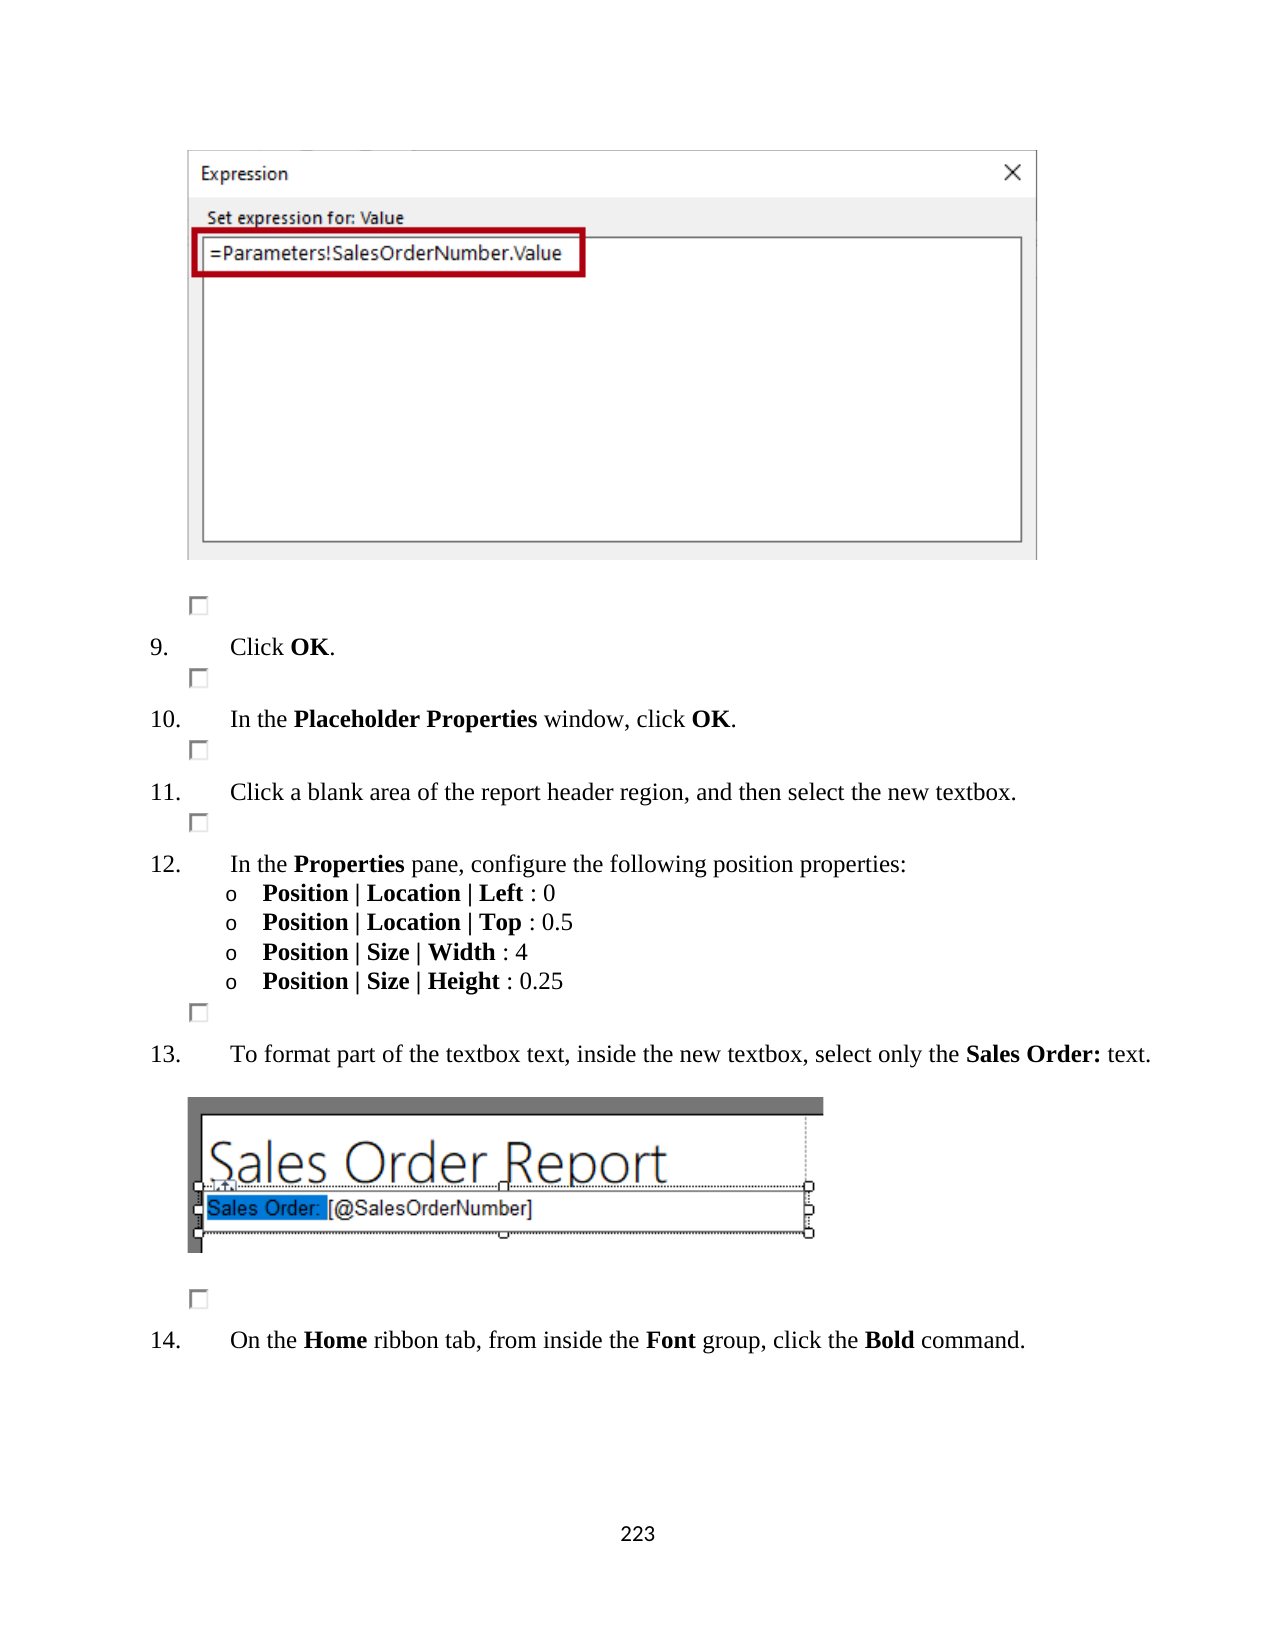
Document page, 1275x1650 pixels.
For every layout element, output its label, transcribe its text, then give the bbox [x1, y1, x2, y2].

list On the Home ribbon tab, from inside the Font group, click the Bold command. [150, 1282, 1162, 1354]
picture [187, 1097, 824, 1253]
list Position | Size | Width : 4 [225, 937, 1162, 966]
list Position | Location | Top : 0.5 [225, 907, 1162, 937]
list Position | Size | Height : 0.25 [225, 966, 1162, 996]
picture [187, 150, 1038, 560]
list Click a blank area of the report header region, and then select the new textbox. [150, 733, 1162, 805]
list To format part of the textbox text, inside the new textbox, select only the Sales Order: text. [150, 996, 1162, 1068]
list Position | Location | Left : 0 [225, 878, 1162, 907]
list In the Properties pane, configure the following position properties: [150, 805, 1162, 878]
list Click OK. [150, 589, 1162, 661]
list In the Placeholder Properties window, click OK. [150, 661, 1162, 733]
